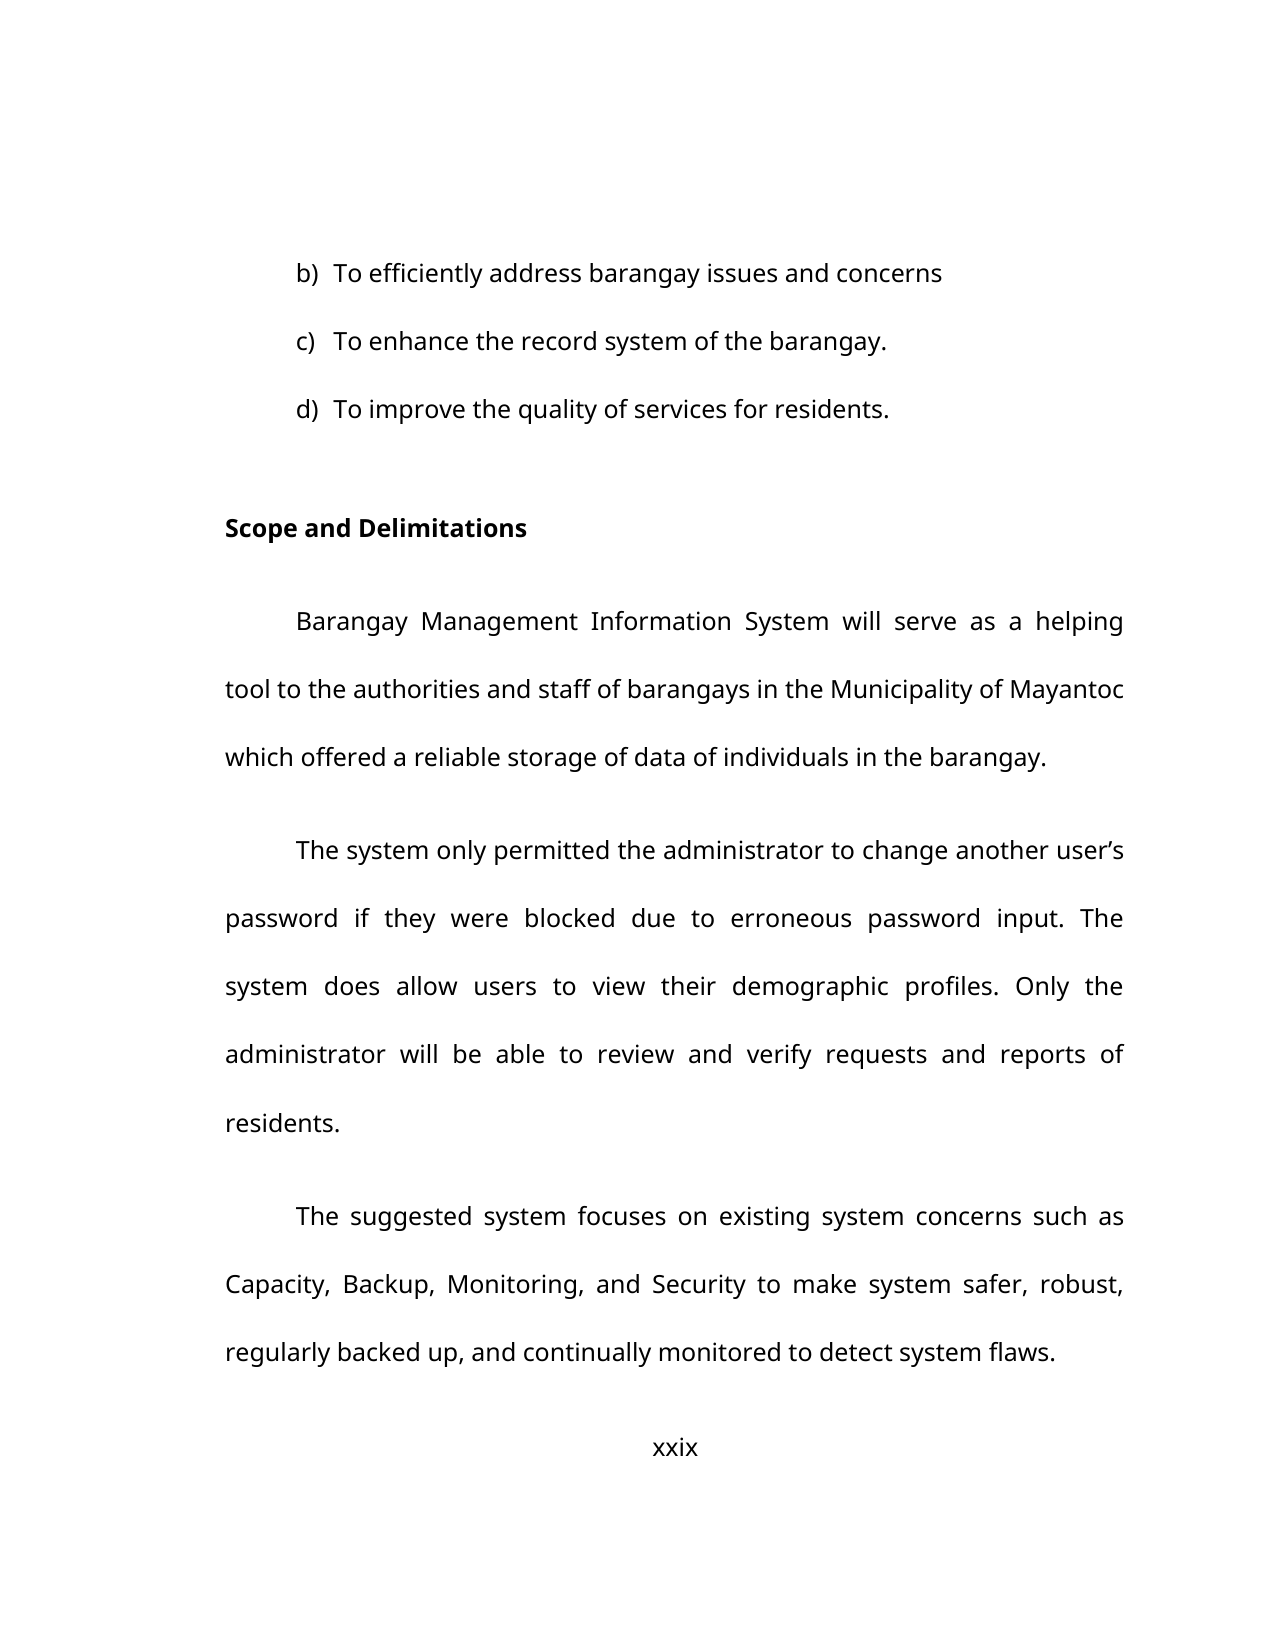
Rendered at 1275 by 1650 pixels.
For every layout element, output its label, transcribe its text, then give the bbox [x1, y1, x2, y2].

list To improve the quality of services for residents. [296, 392, 1125, 426]
text The system only permitted the administrator to change another user’s password if they were blocked due to erroneous password input. The system does allow users to view their demographic profiles. Only the administrator will be able to review and verify requests and reports of residents. [225, 833, 1125, 1139]
subtitle Scope and Delimitations [225, 510, 1125, 544]
list To enhance the record system of the barangay. [296, 324, 1125, 358]
list To efficiently address barangay issues and concerns [296, 256, 1125, 290]
text The suggested system focuses on existing system concerns such as Capacity, Backup, Monitoring, and Security to make system safer, robust, regularly backed up, and continually monitored to detect system flaws. [225, 1198, 1125, 1369]
text Barangay Management Information System will serve as a helping tool to the authorities and staff of barangays in the Municipality of Mayantoc which offered a reliable storage of data of individuals in the barangay. [225, 603, 1125, 774]
